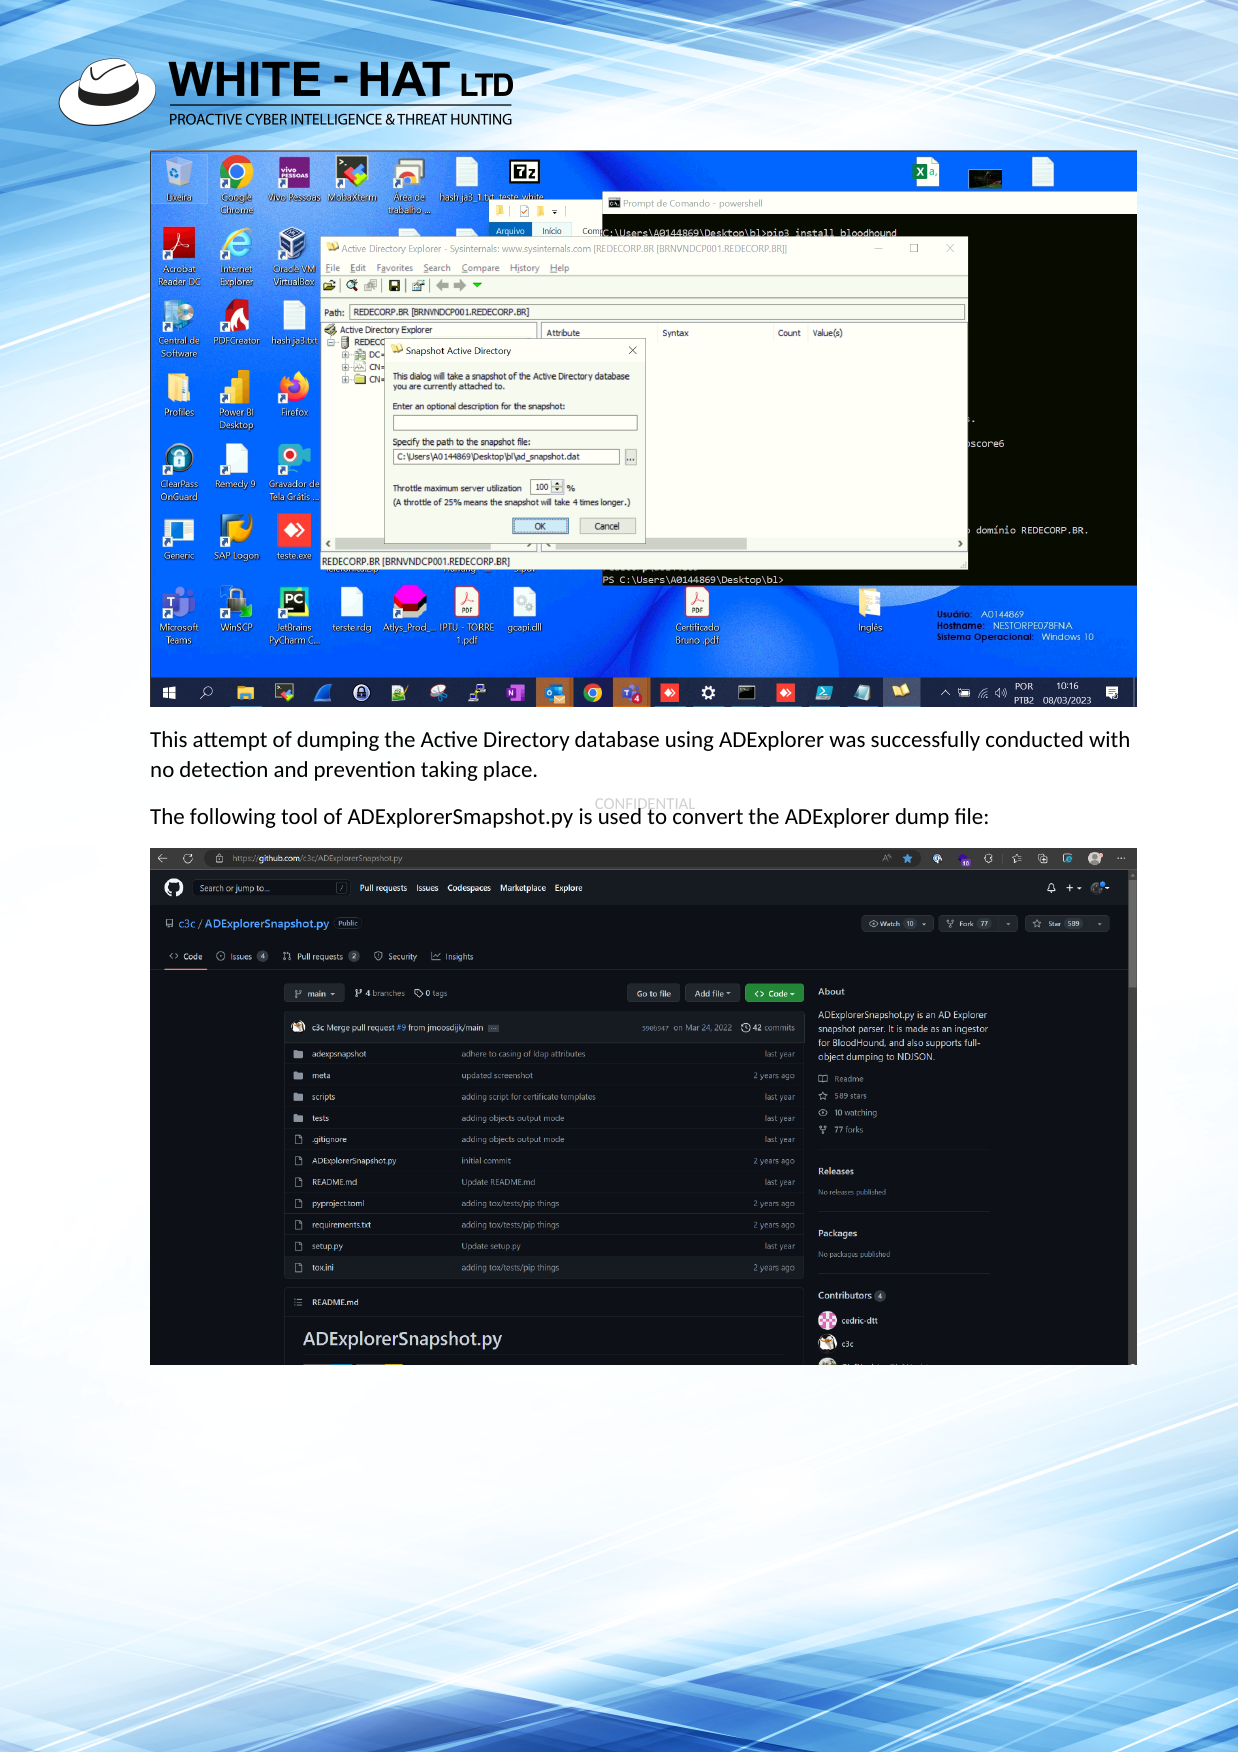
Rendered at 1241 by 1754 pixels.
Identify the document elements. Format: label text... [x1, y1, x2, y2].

picture [0, 0, 1238, 1752]
text This attempt of dumping the Active Directory database using ADExplorer was successfully conducted with no detection and prevention taking place. [150, 725, 1137, 783]
text The following tool of ADExplorerSmapshot.py is used to convert the ADExplorer dump file: [150, 802, 1137, 830]
